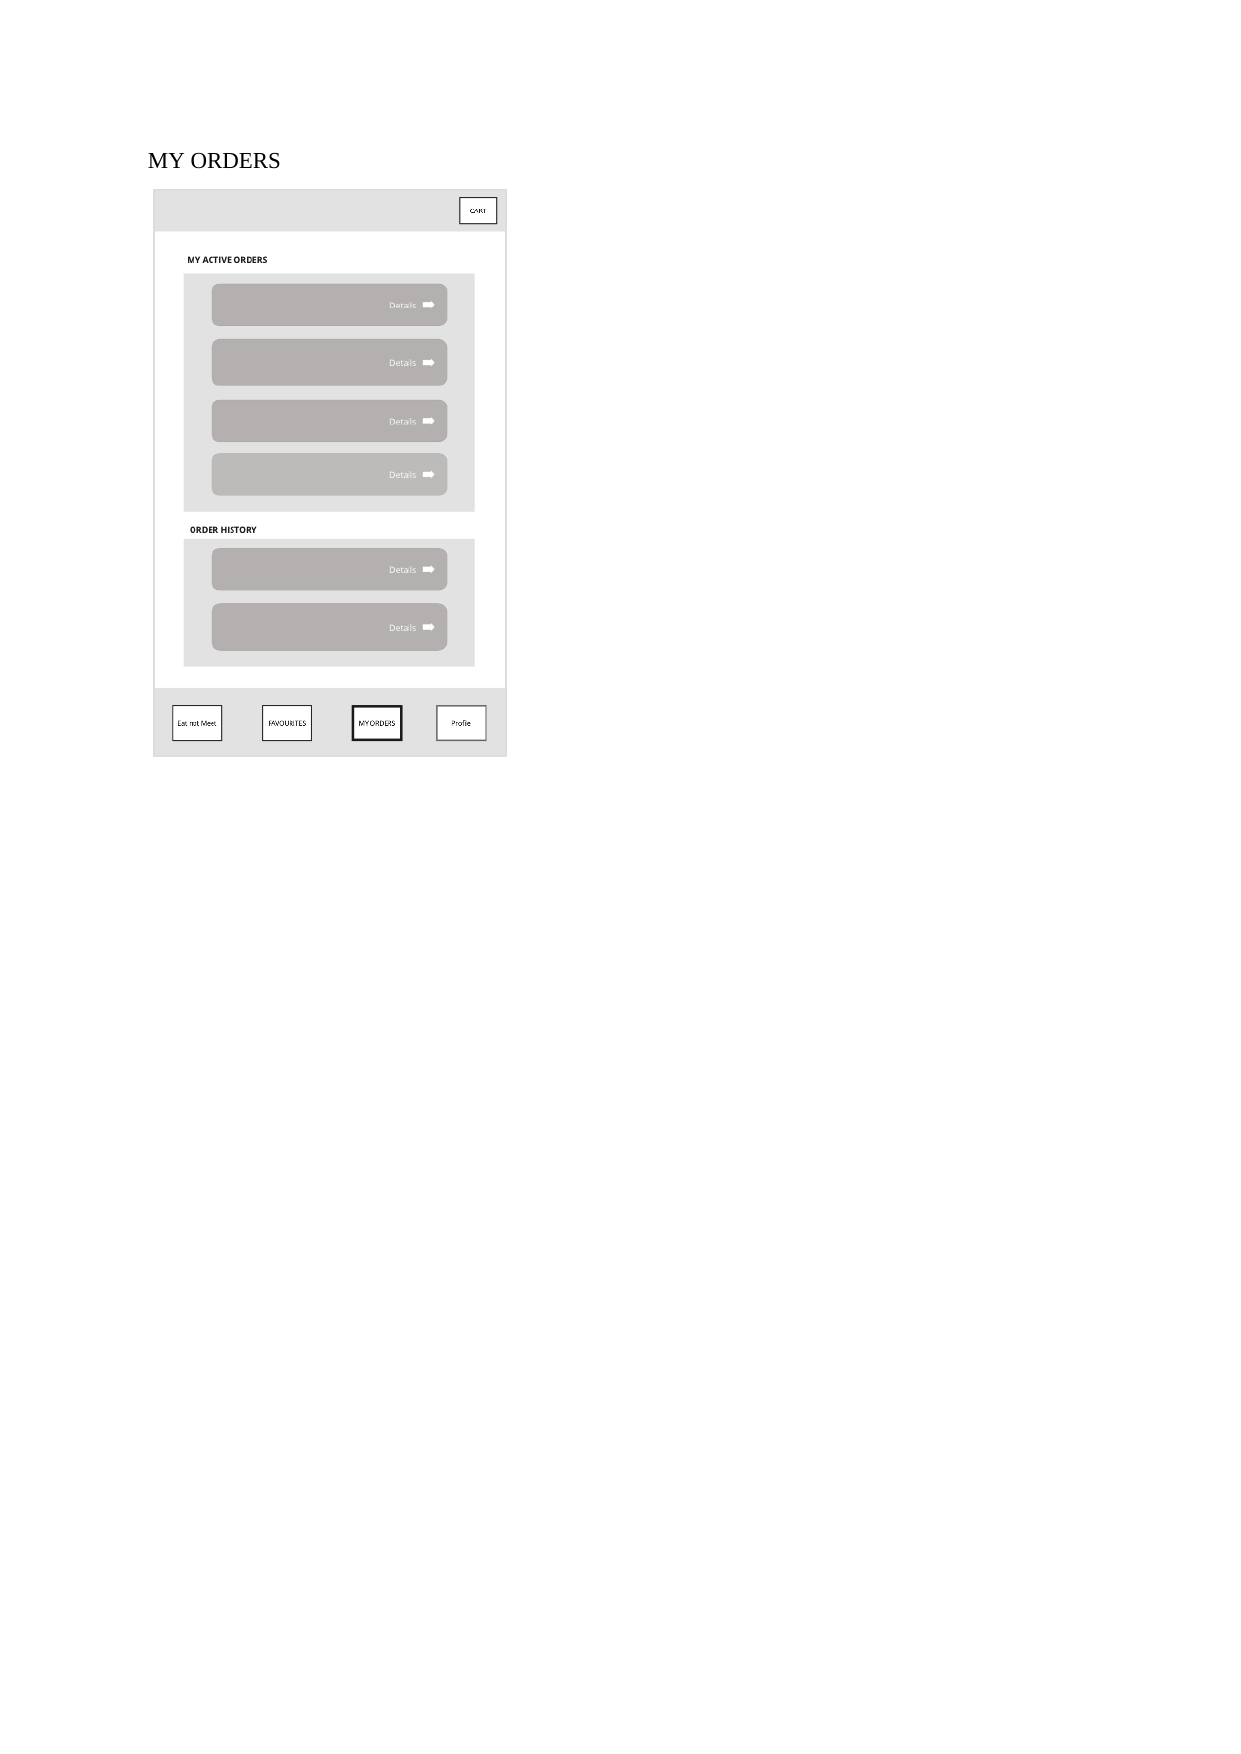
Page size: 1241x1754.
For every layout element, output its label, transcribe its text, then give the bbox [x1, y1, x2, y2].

text MY ORDERS [148, 148, 1093, 174]
picture [155, 191, 505, 755]
